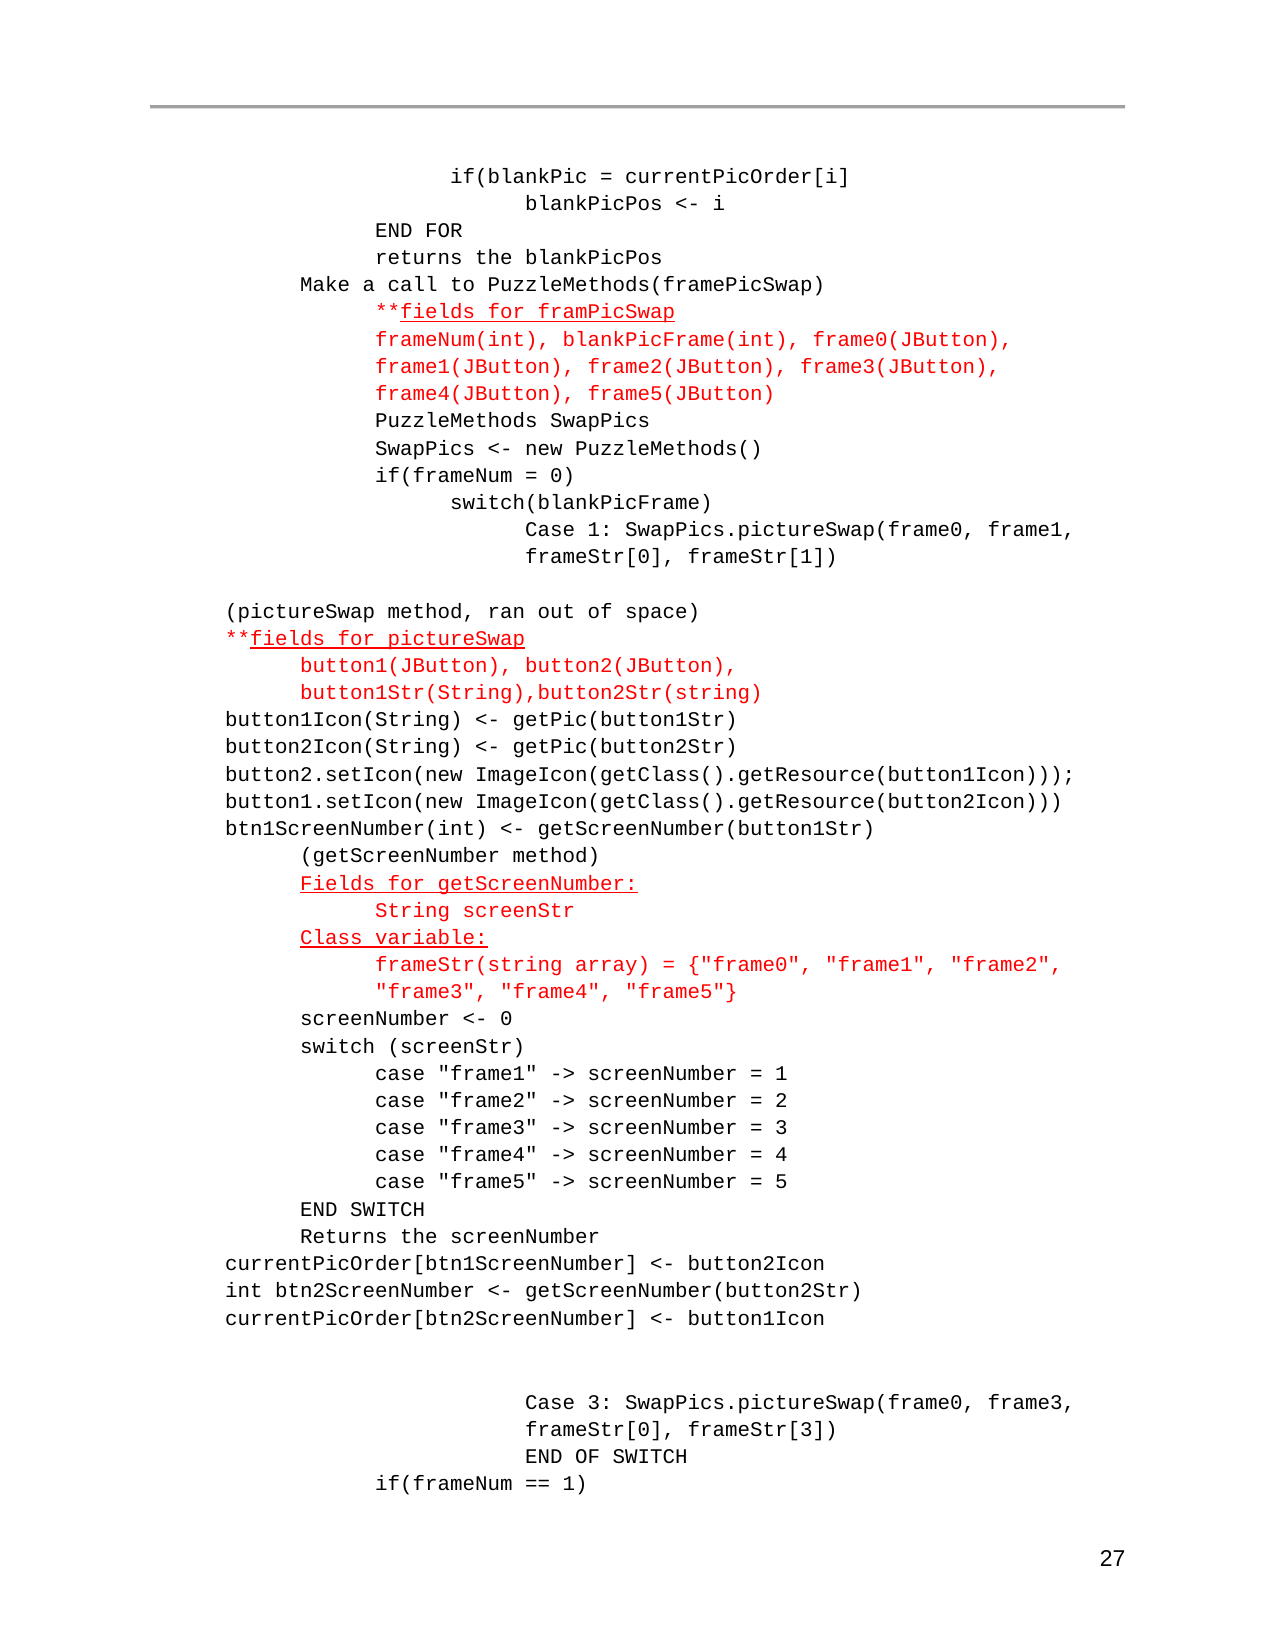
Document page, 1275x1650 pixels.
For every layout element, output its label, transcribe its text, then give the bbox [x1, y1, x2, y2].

text blankPicPos <- i [150, 193, 1125, 216]
text btn1ScreenNumber(int) <- getScreenNumber(button1Str) [150, 818, 1125, 842]
text button1Icon(String) <- getPic(button1Str) [150, 709, 1125, 733]
text Case 3: SwapPics.pictureSwap(frame0, frame3, [450, 1392, 1125, 1415]
text switch(blankPicFrame) [150, 492, 1125, 516]
text (getScreenNumber method) [150, 845, 1125, 869]
text switch (screenStr) [225, 1036, 1125, 1059]
text returns the blankPicPos [150, 247, 1125, 271]
text Returns the screenNumber [225, 1226, 1125, 1249]
text SwapPics <- new PuzzleMethods() [150, 437, 1125, 461]
text frameNum(int), blankPicFrame(int), frame0(JButton), frame1(JButton), frame2(JButton), frame3(JButton), frame4(JButton), frame5(JButton) [375, 329, 1125, 407]
text currentPicOrder[btn2ScreenNumber] <- button1Icon [225, 1307, 1125, 1331]
text END SWITCH [225, 1199, 1125, 1222]
text case "frame3" -> screenNumber = 3 [150, 1117, 1125, 1141]
text END OF SWITCH [450, 1446, 1125, 1470]
text button2Icon(String) <- getPic(button2Str) [150, 737, 1125, 760]
text **fields for framPicSwap [300, 302, 1125, 325]
text if(frameNum = 0) [150, 465, 1125, 488]
text if(blankPic = currentPicOrder[i] [150, 166, 1125, 189]
text Class variable: [150, 927, 1125, 951]
text Case 1: SwapPics.pictureSwap(frame0, frame1, [150, 519, 1125, 543]
text button1Str(String),button2Str(string) [225, 682, 1125, 706]
text String screenStr [150, 900, 1125, 923]
text frameStr(string array) = {"frame0", "frame1", "frame2", [150, 954, 1125, 978]
text currentPicOrder[btn1ScreenNumber] <- button2Icon [225, 1253, 1125, 1277]
text Fields for getScreenNumber: [150, 872, 1125, 896]
text PuzzleMethods SwapPics [150, 410, 1125, 434]
text frameStr[0], frameStr[1]) [450, 546, 1125, 570]
text case "frame1" -> screenNumber = 1 [225, 1063, 1125, 1086]
text if(frameNum == 1) [150, 1473, 1125, 1497]
text frameStr[0], frameStr[3]) [450, 1419, 1125, 1443]
text Make a call to PuzzleMethods(framePicSwap) [150, 274, 1125, 298]
text button2.setIcon(new ImageIcon(getClass().getResource(button1Icon))); [150, 764, 1125, 787]
text case "frame4" -> screenNumber = 4 [150, 1144, 1125, 1168]
text **fields for pictureSwap [150, 628, 1125, 651]
text END FOR [150, 220, 1125, 244]
text button1.setIcon(new ImageIcon(getClass().getResource(button2Icon))) [150, 791, 1125, 814]
text "frame3", "frame4", "frame5"} [300, 981, 1125, 1005]
text (pictureSwap method, ran out of space) [225, 601, 1125, 624]
text screenNumber <- 0 [225, 1008, 1125, 1032]
text case "frame2" -> screenNumber = 2 [150, 1090, 1125, 1114]
text case "frame5" -> screenNumber = 5 [150, 1172, 1125, 1195]
text button1(JButton), button2(JButton), [150, 655, 1125, 679]
text int btn2ScreenNumber <- getScreenNumber(button2Str) [225, 1280, 1125, 1304]
